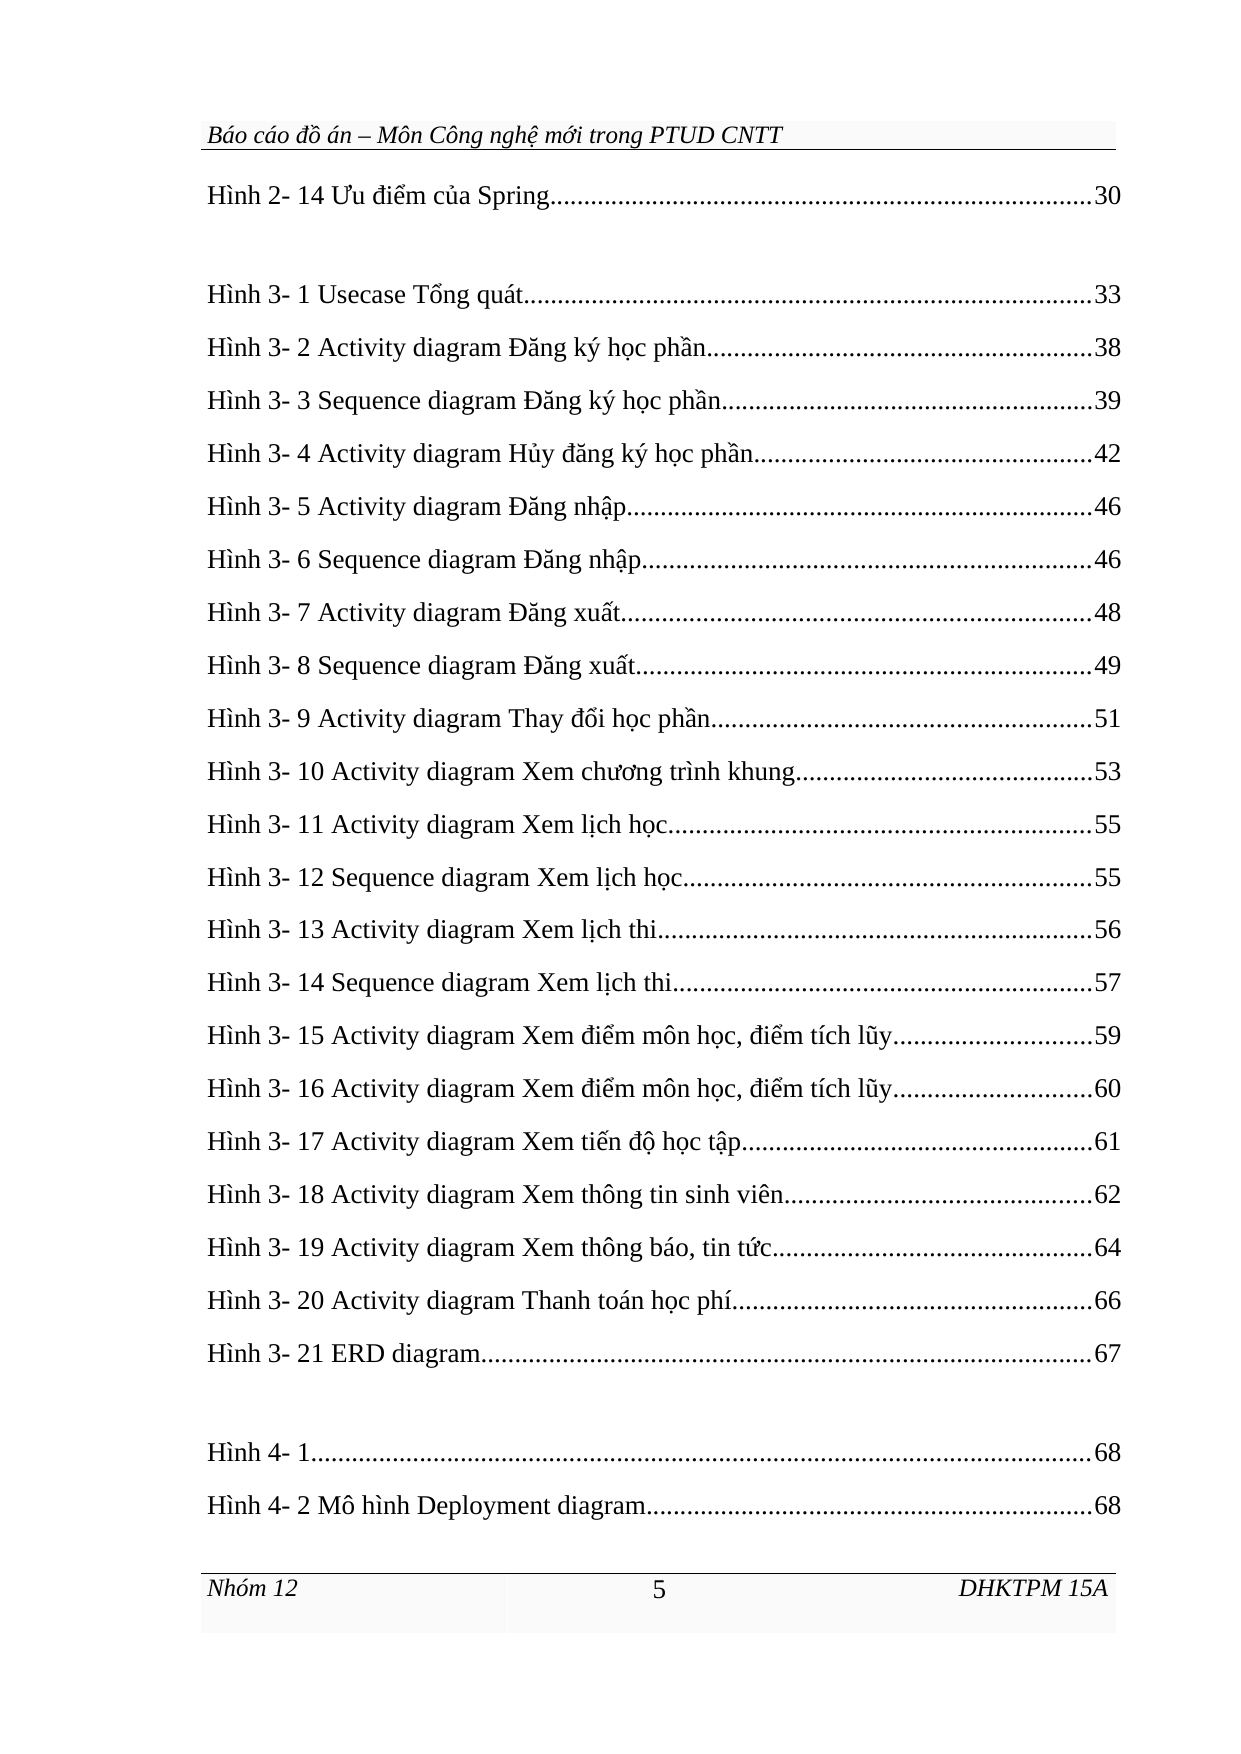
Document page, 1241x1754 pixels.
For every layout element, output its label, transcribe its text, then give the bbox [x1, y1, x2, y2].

text Hình 2- 14 Ưu điểm của Spring 30 [207, 179, 1122, 210]
text Hình 3- 19 Activity diagram Xem thông báo, tin tức 64 [207, 1231, 1122, 1262]
text Hình 3- 21 ERD diagram 67 [207, 1337, 1122, 1368]
text Hình 3- 7 Activity diagram Đăng xuất 48 [207, 596, 1122, 627]
text Hình 3- 4 Activity diagram Hủy đăng ký học phần 42 [207, 437, 1122, 468]
text Hình 3- 1 Usecase Tổng quát 33 [207, 279, 1122, 310]
text Hình 3- 2 Activity diagram Đăng ký học phần 38 [207, 332, 1122, 363]
text Hình 3- 16 Activity diagram Xem điểm môn học, điểm tích lũy 60 [207, 1072, 1122, 1103]
text Hình 3- 5 Activity diagram Đăng nhập 46 [207, 490, 1122, 521]
text Hình 3- 12 Sequence diagram Xem lịch học 55 [207, 861, 1122, 892]
text Hình 3- 17 Activity diagram Xem tiến độ học tập 61 [207, 1125, 1122, 1156]
text Hình 3- 10 Activity diagram Xem chương trình khung 53 [207, 755, 1122, 786]
text Hình 3- 14 Sequence diagram Xem lịch thi 57 [207, 967, 1122, 998]
text Hình 3- 18 Activity diagram Xem thông tin sinh viên 62 [207, 1178, 1122, 1209]
text Hình 3- 13 Activity diagram Xem lịch thi 56 [207, 914, 1122, 945]
text Hình 4- 2 Mô hình Deployment diagram 68 [207, 1489, 1122, 1521]
text Hình 3- 3 Sequence diagram Đăng ký học phần 39 [207, 384, 1122, 416]
text Hình 3- 20 Activity diagram Thanh toán học phí 66 [207, 1284, 1122, 1315]
text Hình 3- 11 Activity diagram Xem lịch học 55 [207, 808, 1122, 839]
text Hình 3- 15 Activity diagram Xem điểm môn học, điểm tích lũy 59 [207, 1019, 1122, 1051]
text Hình 3- 8 Sequence diagram Đăng xuất 49 [207, 649, 1122, 680]
text Hình 4- 1 68 [207, 1437, 1122, 1468]
text Hình 3- 9 Activity diagram Thay đổi học phần 51 [207, 702, 1122, 733]
text Hình 3- 6 Sequence diagram Đăng nhập 46 [207, 543, 1122, 574]
